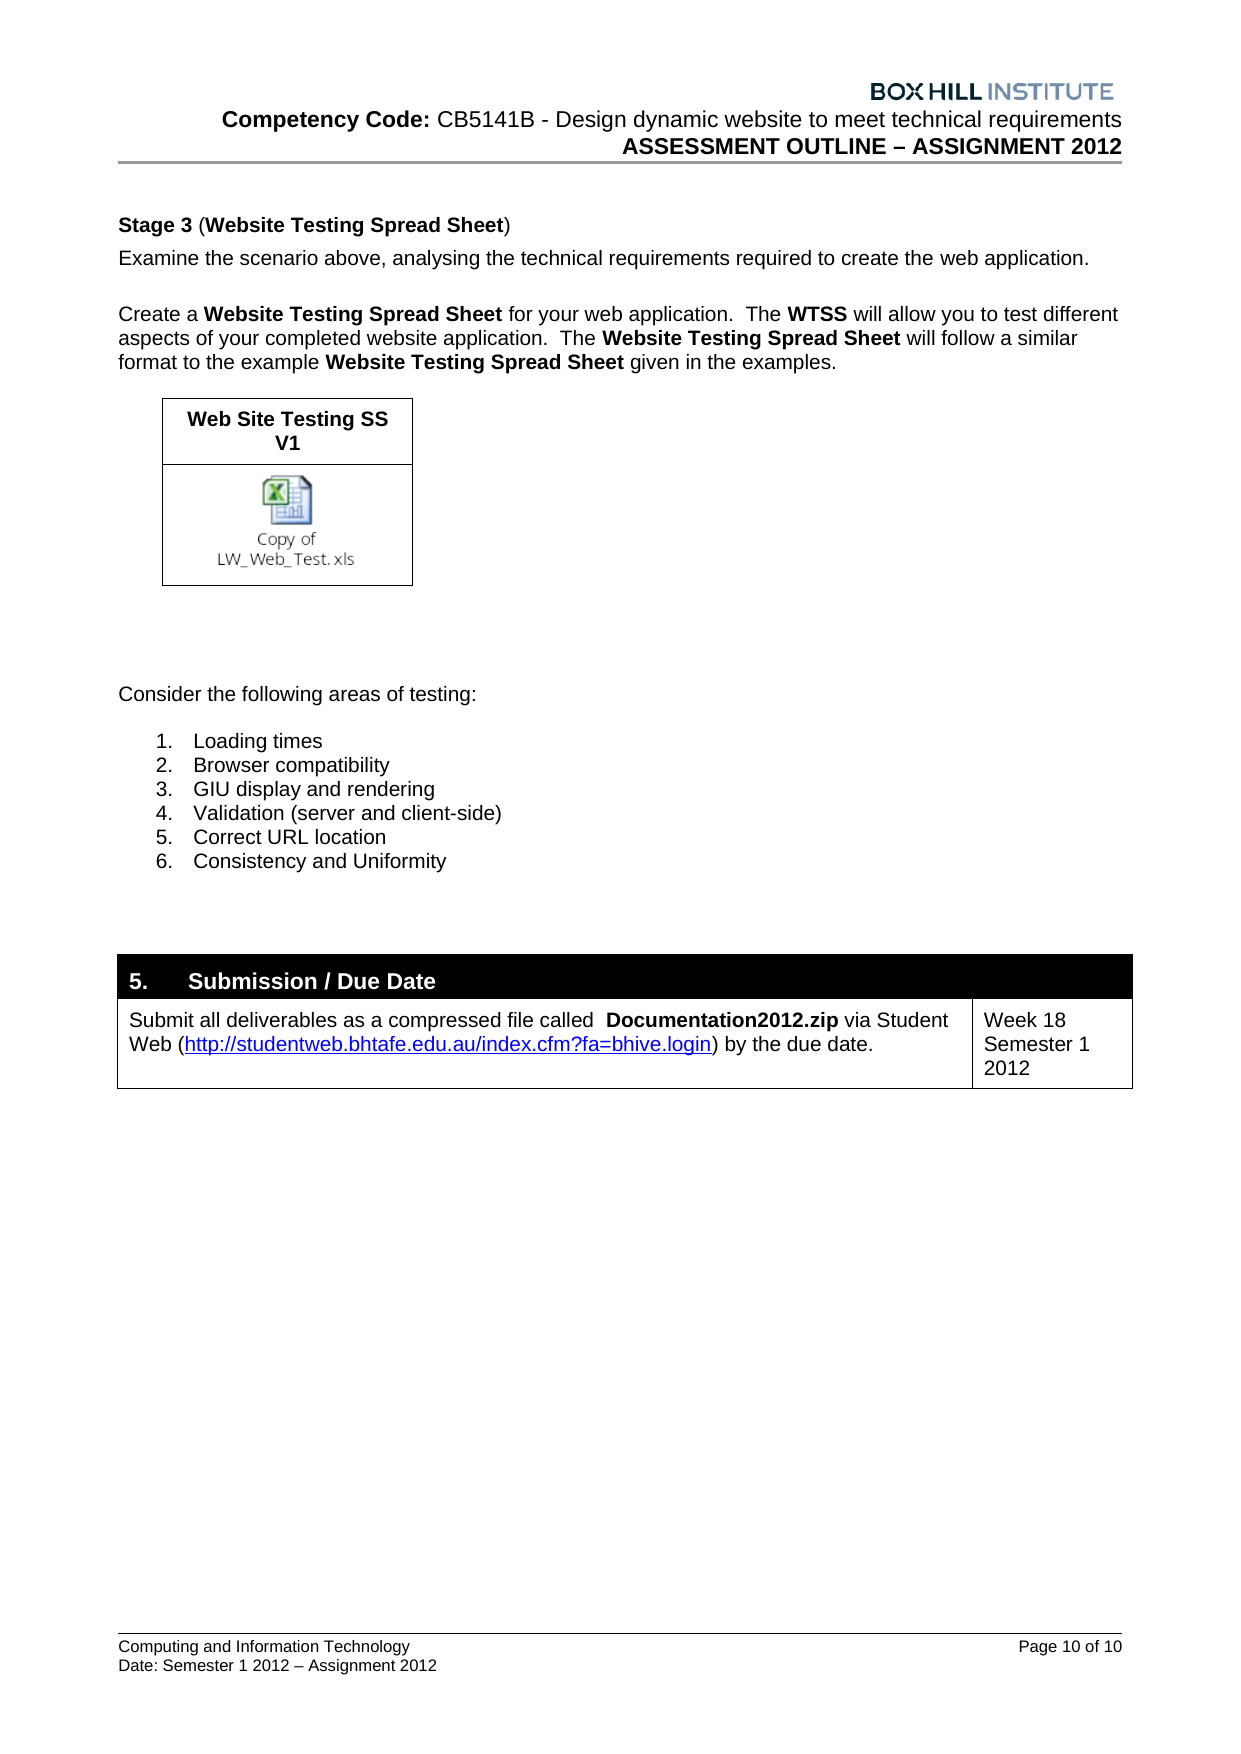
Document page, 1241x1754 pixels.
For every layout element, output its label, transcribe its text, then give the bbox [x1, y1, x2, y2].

text Stage 3 (Website Testing Spread Sheet) [118, 213, 1122, 237]
text Create a Website Testing Spread Sheet for your web application. The WTSS will allow you to test different aspects of your completed website application. The Website Testing Spread Sheet will follow a similar format to the example Website Testing Spread Sheet given in the examples. [118, 302, 1122, 374]
text Examine the scenario above, analysing the technical requirements required to create the web application. [118, 246, 1122, 269]
table_cell Submit all deliverables as a compressed file called Documentation2012.zip via Student Web (http://studentweb.bhtafe.edu.au/index.cfm?fa=bhive.login) by the due date. [118, 999, 972, 1088]
table_cell Week 18 Semester 1 2012 [973, 999, 1132, 1088]
table_header 5. Submission / Due Date [118, 955, 1132, 998]
list Consistency and Uniformity [156, 849, 1122, 873]
text Consider the following areas of testing: [118, 681, 1122, 705]
list GIU display and rendering [156, 777, 1122, 801]
table_cell [163, 465, 412, 584]
list Browser compatibility [156, 753, 1122, 777]
picture [869, 76, 1123, 107]
list Correct URL location [156, 825, 1122, 849]
table_header Web Site Testing SS V1 [163, 399, 412, 464]
list Validation (server and client-side) [156, 801, 1122, 825]
list Loading times [156, 729, 1122, 753]
